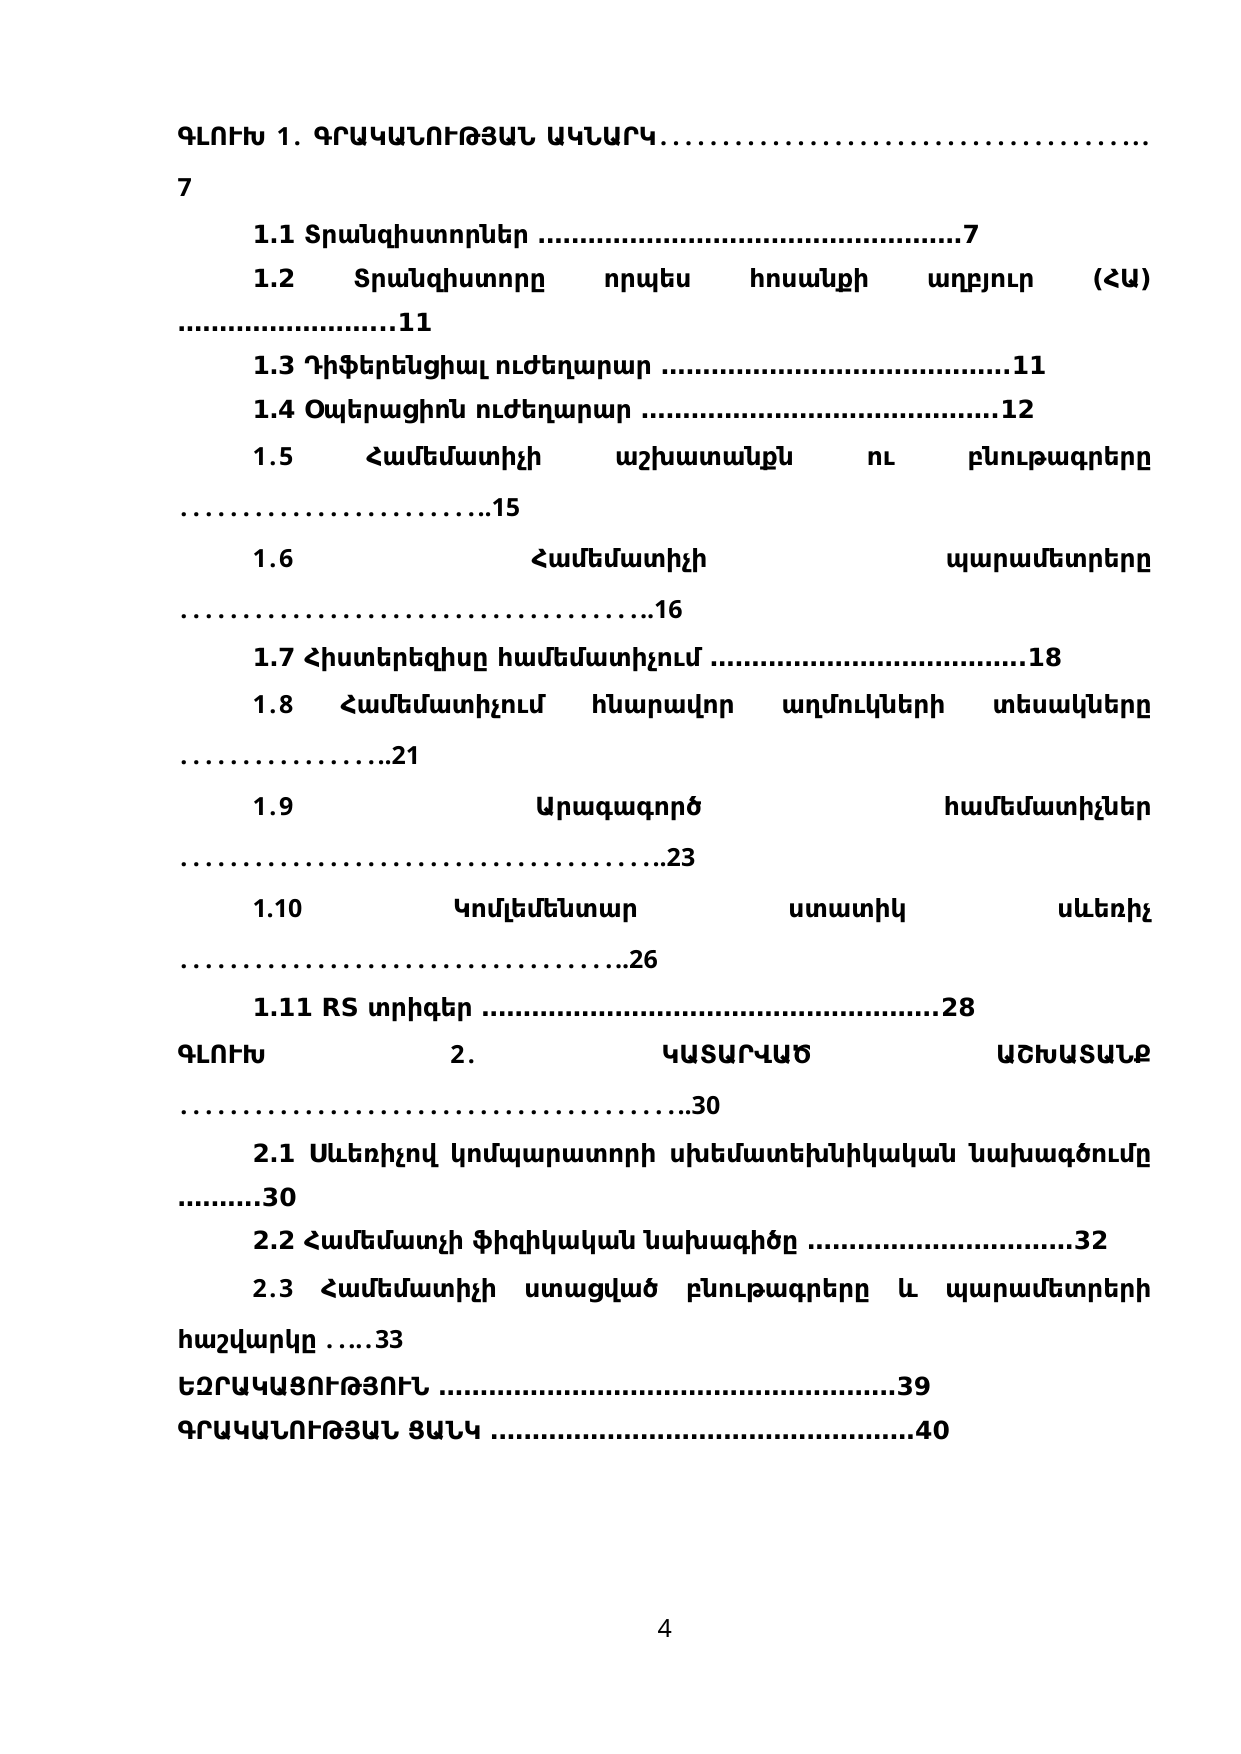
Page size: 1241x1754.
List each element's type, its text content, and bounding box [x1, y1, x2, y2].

text 1․3 Դիֆերենցիալ ուժեղարար ․․․․․․․․․․․․․․․․․․․․․․․․․․․․․․․․․․․․․․․․․.11 [177, 351, 1152, 381]
text 2․2 Համեմատչի ֆիզիկական նախագիծը ․․․․․․․․․․․․․․․․․․․․․․․․․․․․․․․․32 [177, 1226, 1152, 1256]
text 1․4 Օպերացիոն ուժեղարար ․․․․․․․․․․․․․․․․․․․․․․․․․․․․․․․․․․․․․․․․․․.12 [177, 395, 1152, 424]
text 1․5 Համեմատիչի աշխատանքն ու բնութագրերը ․․․․․․․․․․․․․․․․․․․․․․․․..15 [177, 439, 1152, 524]
text ԳՐԱԿԱՆՈՒԹՅԱՆ ՑԱՆԿ ․․․․․․․․․․․․․․․․․․․․․․․․․․․․․․․․․․․․․․․․․․․․․․․․․․․40 [177, 1416, 1152, 1445]
text 1․7 Հիստերեզիսը համեմատիչում ․․․․․․․․․․․․․․․․․․․․․․․․․․․․․․․․․․․․․.18 [177, 643, 1152, 672]
text 1․2 Տրանզիստորը որպես հոսանքի աղբյուր (ՀԱ)․․․․․․․․․․․․․․․․․․․․․․․...11 [177, 264, 1152, 337]
text ԳԼՈՒԽ 1․ ԳՐԱԿԱՆՈՒԹՅԱՆ ԱԿՆԱՐԿ․․․․․․․․․․․․․․․․․․․․․․․․․․․․․․․․․․․․․․.․7 [177, 118, 1152, 203]
text 1.10 Կոմլեմենտար ստատիկ սևեռիչ ․․․․․․․․․․․․․․․․․․․․․․․․․․․․․․․․․․․..26 [177, 891, 1152, 976]
text 1․11 RS տրիգեր ․․․․․․․․․․․․․․․․․․․․․․․․․․․․․․․․․․․․․․․․․․․․․․․․․․․․․․.28 [177, 993, 1152, 1022]
text ԳԼՈՒԽ 2․ ԿԱՏԱՐՎԱԾ ԱՇԽԱՏԱՆՔ ․․․․․․․․․․․․․․․․․․․․․․․․․․․․․․․․․․․․․․․․..30 [177, 1037, 1152, 1122]
text 1․1 Տրանզիստորներ ․․․․․․․․․․․․․․․․․․․․․․․․․․․․․․․․․․․․․․․․․․․․․․․․․․․7 [177, 220, 1152, 249]
text ԵԶՐԱԿԱՑՈՒԹՅՈՒՆ ․․․․․․․․․․․․․․․․․․․․․․․․․․․․․․․․․․․․․․․․․․․․․․․․․․․․․․․39 [177, 1372, 1152, 1401]
text 1․9 Արագագործ համեմատիչներ ․․․․․․․․․․․․․․․․․․․․․․․․․․․․․․․․․․․․․․..23 [177, 789, 1152, 874]
text 2․3 Համեմատիչի ստացված բնութագրերը և պարամետրերի հաշվարկը ․․..․33 [177, 1270, 1152, 1355]
text 1․6 Համեմատիչի պարամետրերը ․․․․․․․․․․․․․․․․․․․․․․․․․․․․․․․․․․․․․..16 [177, 541, 1152, 626]
text 2․1 Սևեռիչով կոմպարատորի սխեմատեխնիկական նախագծումը ․․․․․․․․․.30 [177, 1139, 1152, 1212]
text 1․8 Համեմատիչում հնարավոր աղմուկների տեսակները ․․․․․․․․․․․․․․․․..21 [177, 687, 1152, 772]
